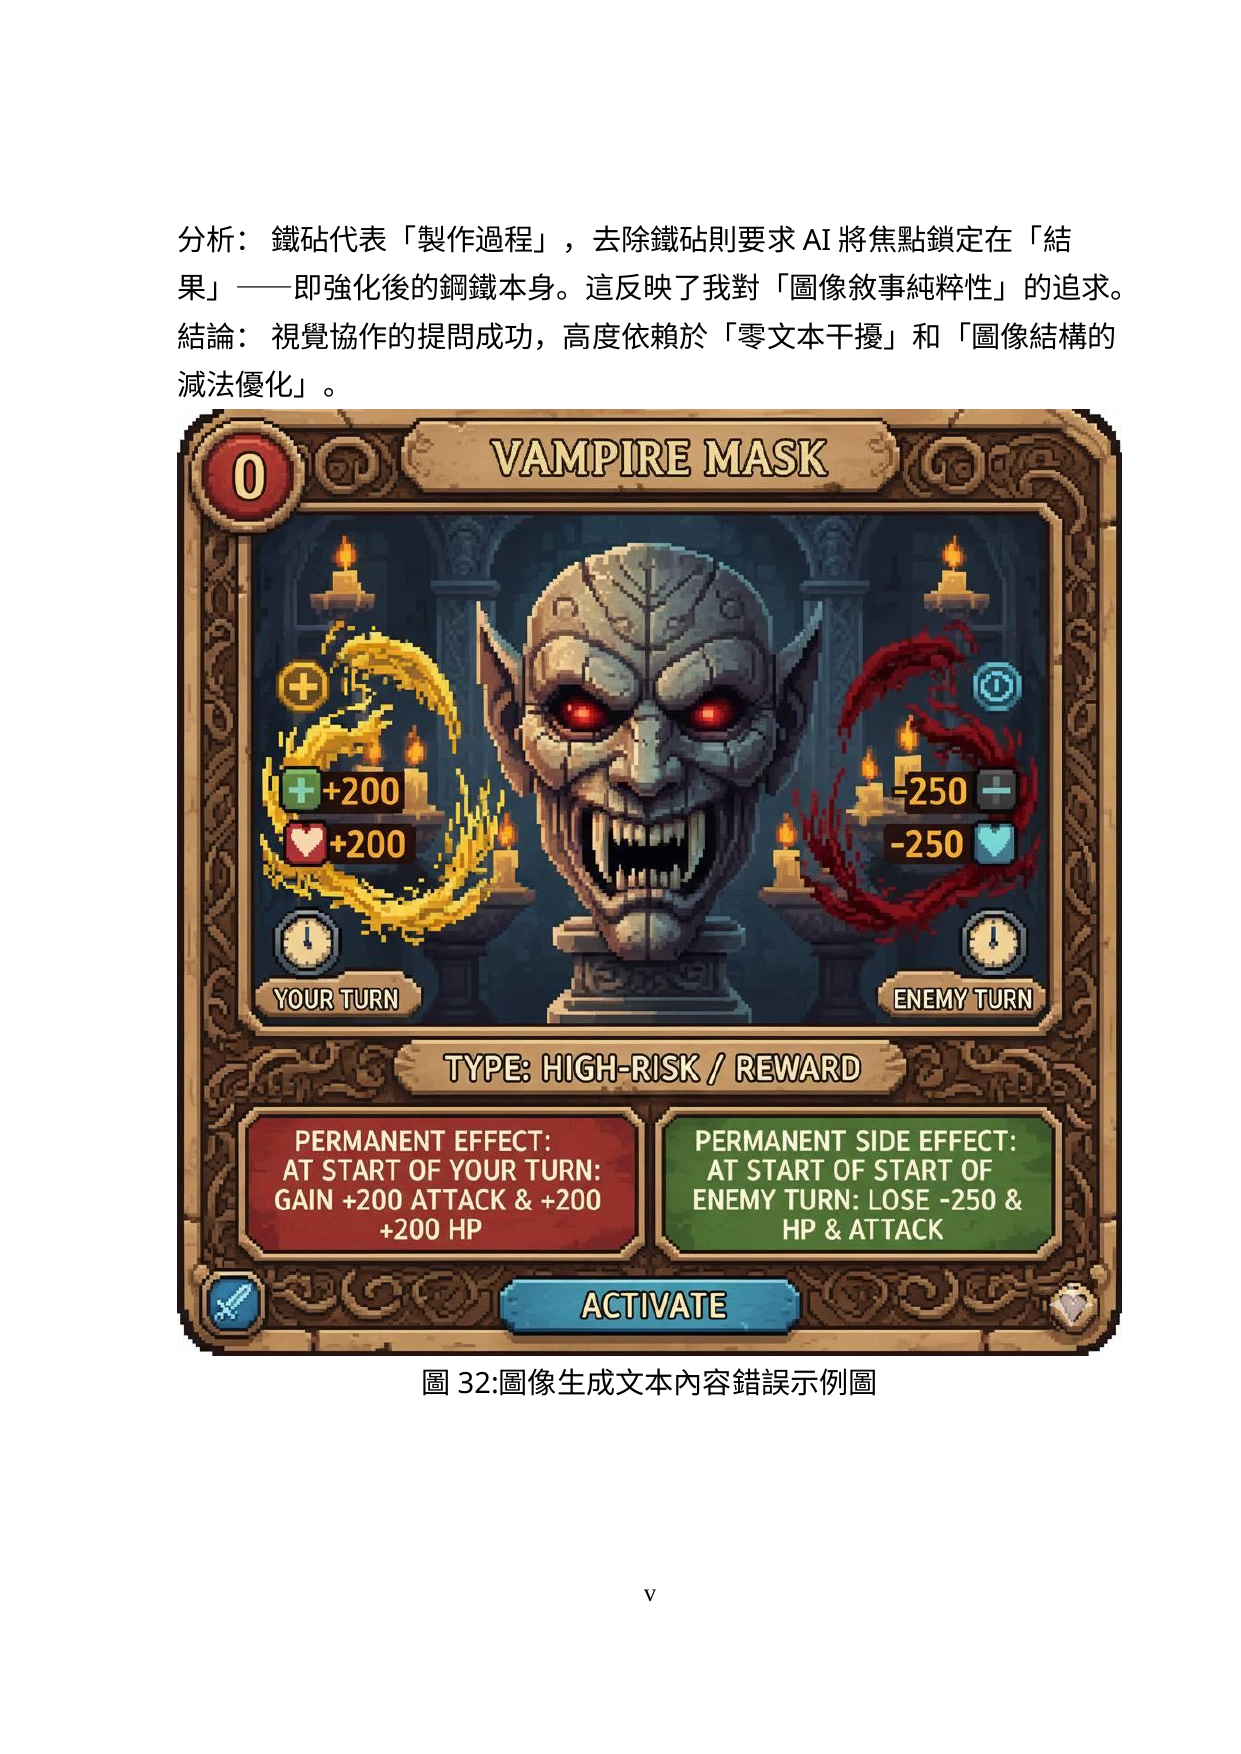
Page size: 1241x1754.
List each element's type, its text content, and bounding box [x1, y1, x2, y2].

text ​結論： 視覺協作的提問成功，高度依賴於「零文本干擾」和「圖像結構的減法優化」。 [177, 313, 1122, 409]
picture [177, 409, 1122, 1356]
text 分析： 鐵砧代表「製作過程」，去除鐵砧則要求 AI 將焦點鎖定在「結果」——即強化後的鋼鐵本身。這反映了我對「圖像敘事純粹性」的追求。 [177, 216, 1122, 307]
text 圖 32:圖像生成文本內容錯誤示例圖 [177, 1359, 1122, 1402]
